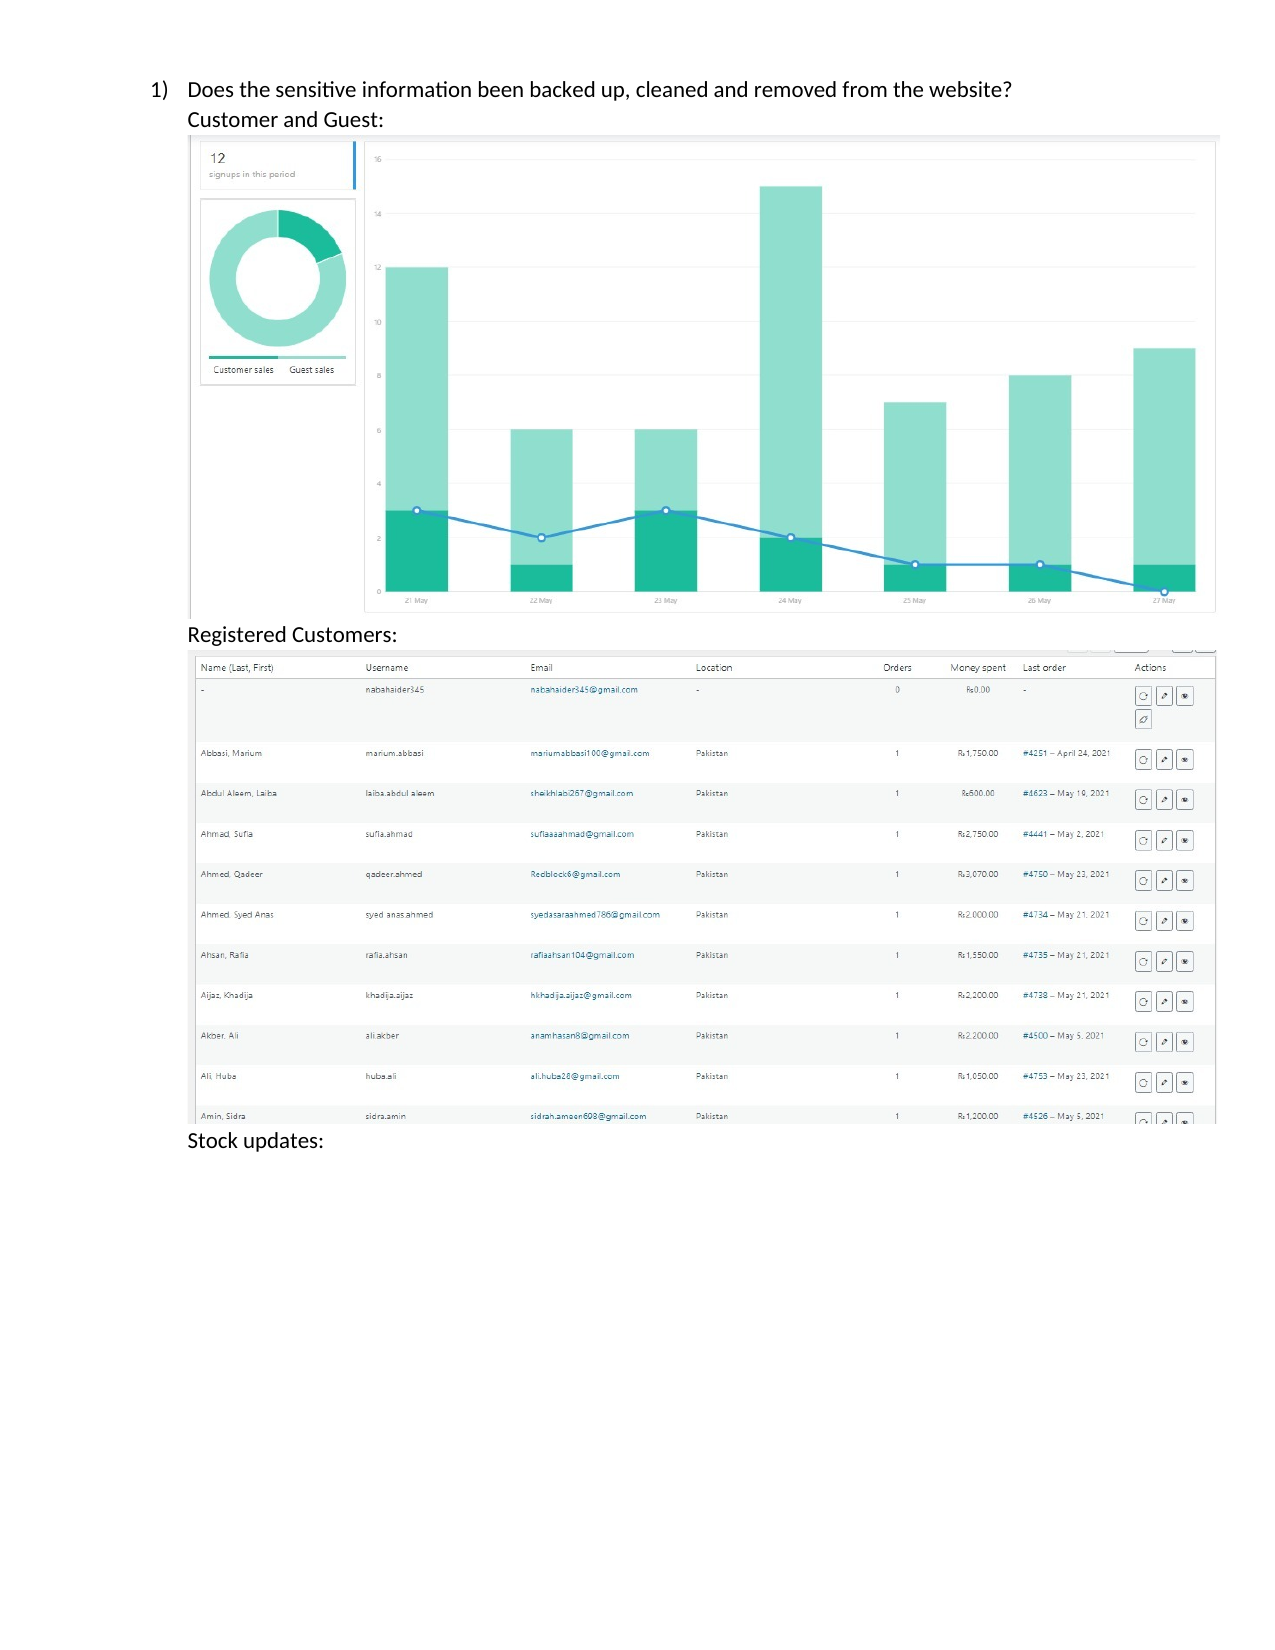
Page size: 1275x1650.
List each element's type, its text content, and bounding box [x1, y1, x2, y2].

picture [187, 135, 1221, 619]
list Stock updates: [187, 1126, 1200, 1154]
picture [187, 650, 1218, 1124]
list Does the sensitive information been backed up, cleaned and removed from the website? [150, 75, 1200, 103]
list Customer and Guest: [187, 105, 1200, 133]
list Registered Customers: [187, 621, 1200, 648]
